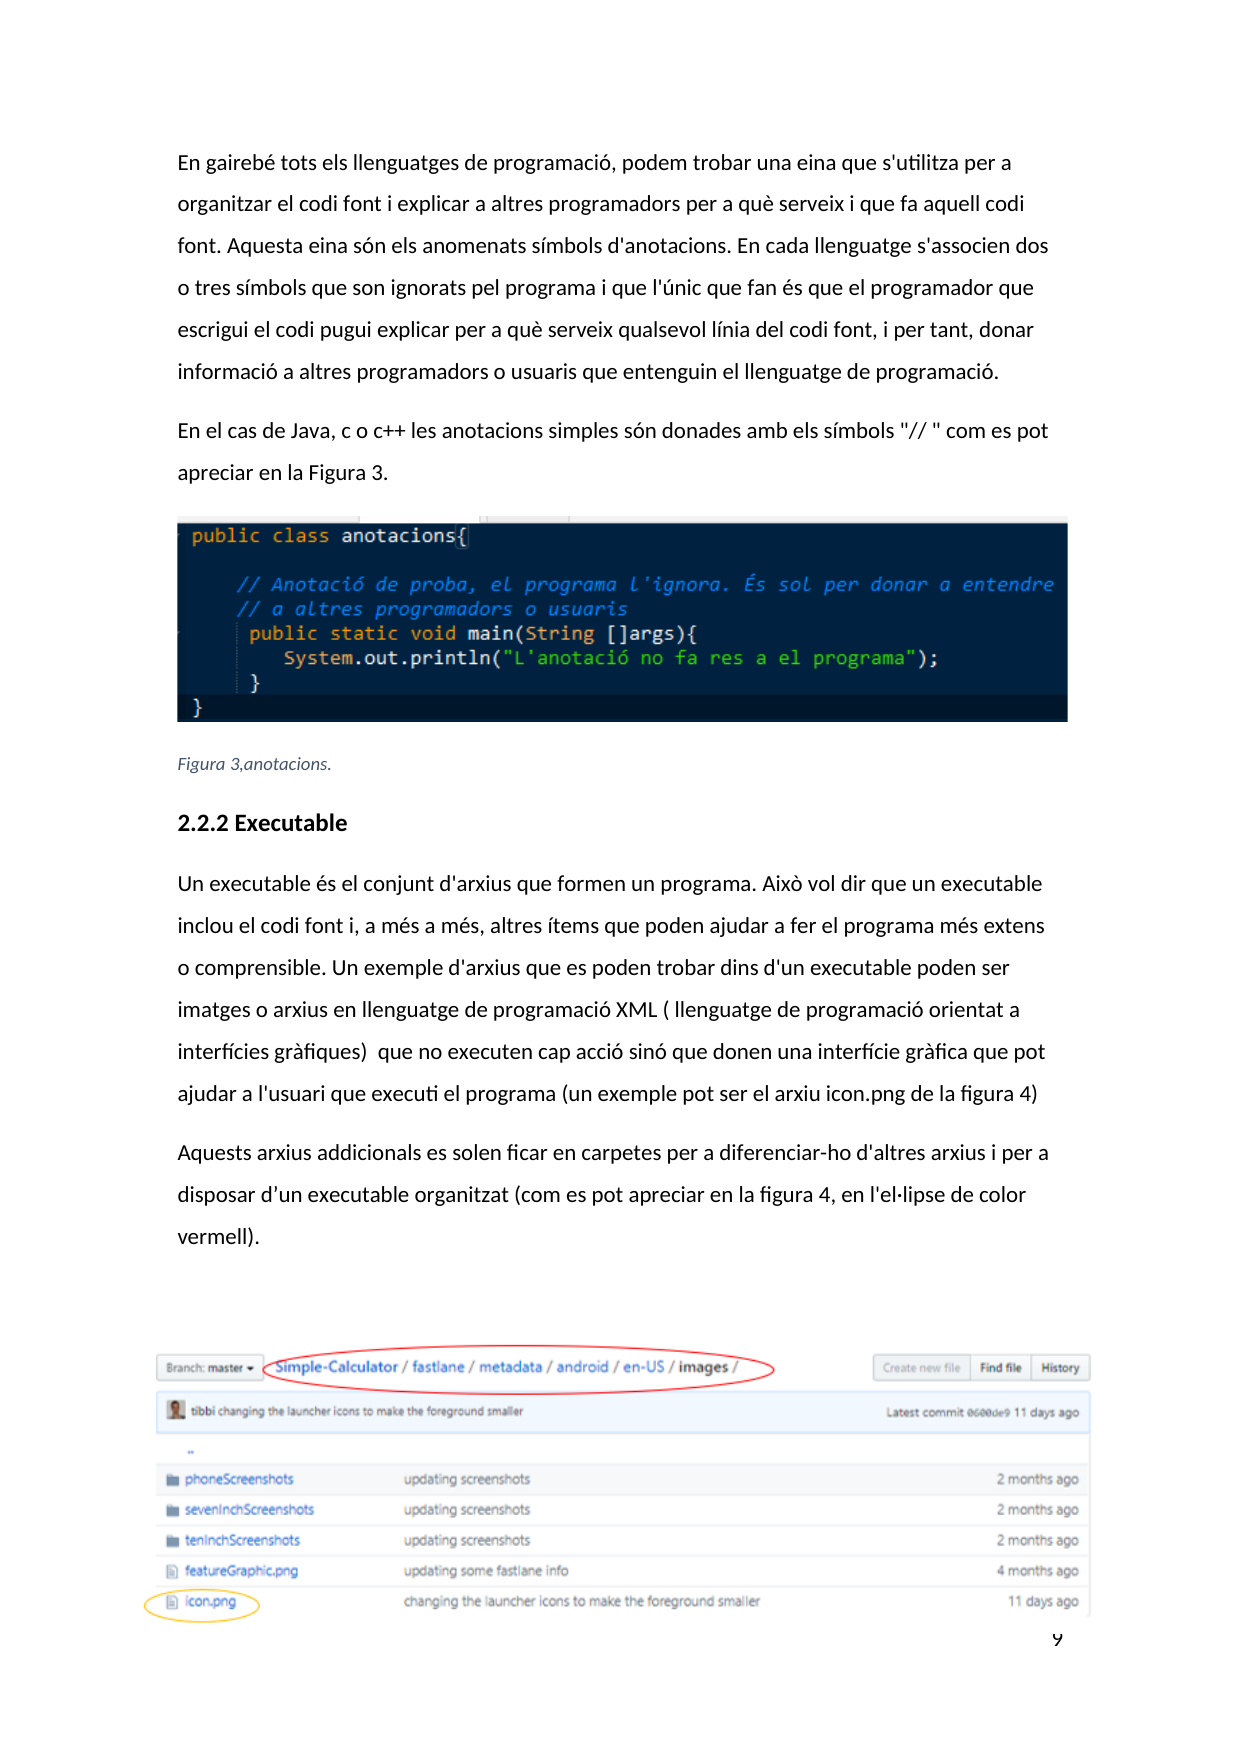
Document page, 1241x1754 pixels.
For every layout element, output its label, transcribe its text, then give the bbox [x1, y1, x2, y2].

picture [177, 516, 1068, 722]
picture [138, 1334, 1102, 1634]
text En el cas de Java, c o c++ les anotacions simples són donades amb els símbols "// " com es pot apreciar en la Figura 3. [177, 416, 1063, 486]
text En gairebé tots els llenguatges de programació, podem trobar una eina que s'utilitza per a organitzar el codi font i explicar a altres programadors per a què serveix i que fa aquell codi font. Aquesta eina són els anomenats símbols d'anotacions. En cada llenguatge s'associen dos o tres símbols que son ignorats pel programa i que l'únic que fan és que el programador que escrigui el codi pugui explicar per a què serveix qualsevol línia del codi font, i per tant, donar informació a altres programadors o usuaris que entenguin el llenguatge de programació. [177, 148, 1063, 386]
text Figura 3,anotacions. [177, 752, 1063, 775]
text Un executable és el conjunt d'arxius que formen un programa. Això vol dir que un executable inclou el codi font i, a més a més, altres ítems que poden ajudar a fer el programa més extens o comprensible. Un exemple d'arxius que es poden trobar dins d'un executable poden ser imatges o arxius en llenguatge de programació XML ( llenguatge de programació orientat a interfícies gràfiques) que no executen cap acció sinó que donen una interfície gràfica que pot ajudar a l'usuari que executi el programa (un exemple pot ser el arxiu icon.png de la figura 4) [177, 869, 1063, 1107]
text Aquests arxius addicionals es solen ficar en carpetes per a diferenciar-ho d'altres arxius i per a disposar d’un executable organitzat (com es pot apreciar en la figura 4, en l'el·lipse de color vermell). [177, 1138, 1063, 1250]
text 2.2.2 Executable [177, 807, 1063, 838]
